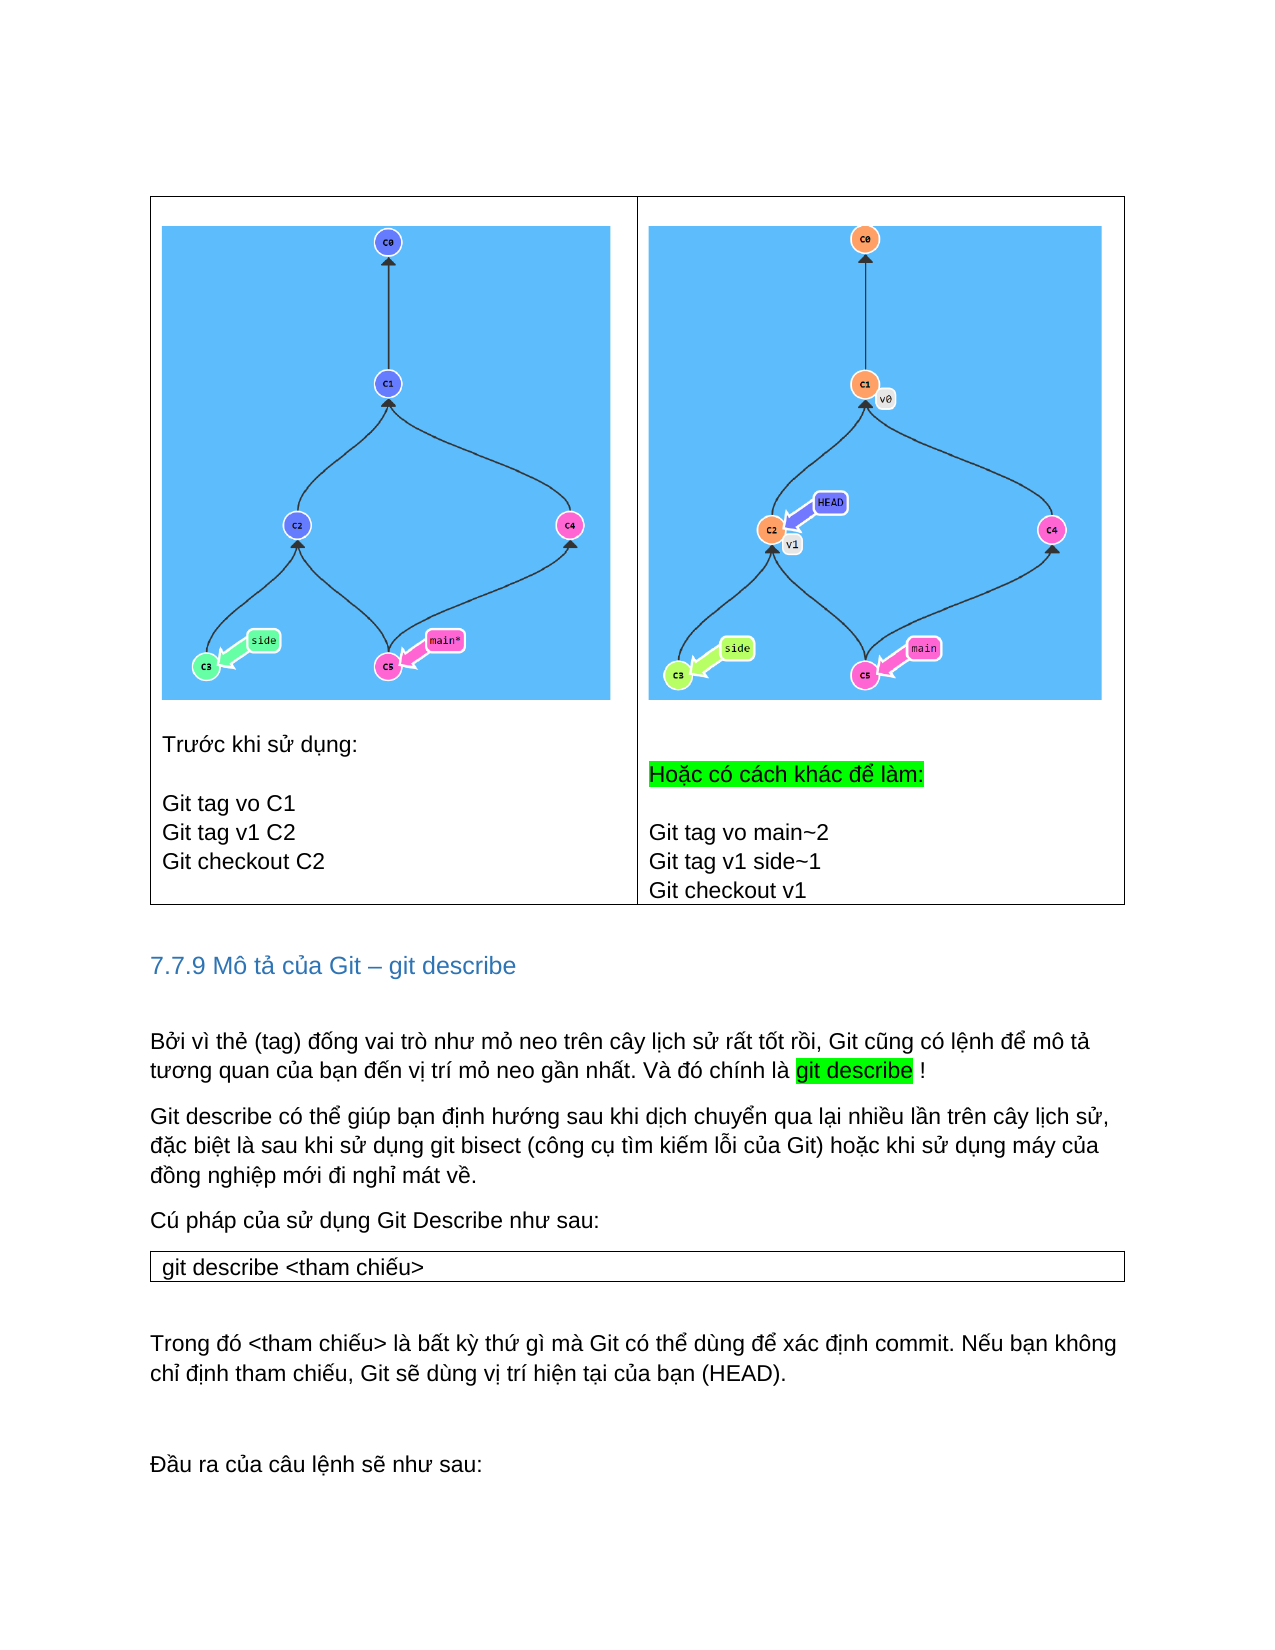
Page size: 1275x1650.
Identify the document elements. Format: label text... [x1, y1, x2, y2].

text Git describe có thể giúp bạn định hướng sau khi dịch chuyển qua lại nhiều lần trên cây lịch sử, đặc biệt là sau khi sử dụng git bisect (công cụ tìm kiếm lỗi của Git) hoặc khi sử dụng máy của đồng nghiệp mới đi nghỉ mát về. [150, 1101, 1125, 1188]
subtitle 7.7.9 Mô tả của Git – git describe [150, 951, 1125, 980]
text Đầu ra của câu lệnh sẽ như sau: [150, 1448, 1125, 1478]
table_header git describe <tham chiếu> [151, 1252, 1124, 1281]
picture [161, 226, 611, 700]
table_header Trước khi sử dụng: Git tag vo C1 Git tag v1 C2 Git checkout C2 [151, 197, 637, 904]
table_header Hoặc có cách khác để làm: Git tag vo main~2 Git tag v1 side~1 Git checkout v1 [638, 197, 1124, 904]
picture [648, 226, 1102, 700]
text Trong đó <tham chiếu> là bất kỳ thứ gì mà Git có thể dùng để xác định commit. Nếu bạn không chỉ định tham chiếu, Git sẽ dùng vị trí hiện tại của bạn (HEAD). [150, 1328, 1125, 1386]
text Bởi vì thẻ (tag) đống vai trò như mỏ neo trên cây lịch sử rất tốt rồi, Git cũng có lệnh để mô tả tương quan của bạn đến vị trí mỏ neo gần nhất. Và đó chính là git describe ! [150, 1026, 1125, 1084]
text Cú pháp của sử dụng Git Describe như sau: [150, 1205, 1125, 1234]
